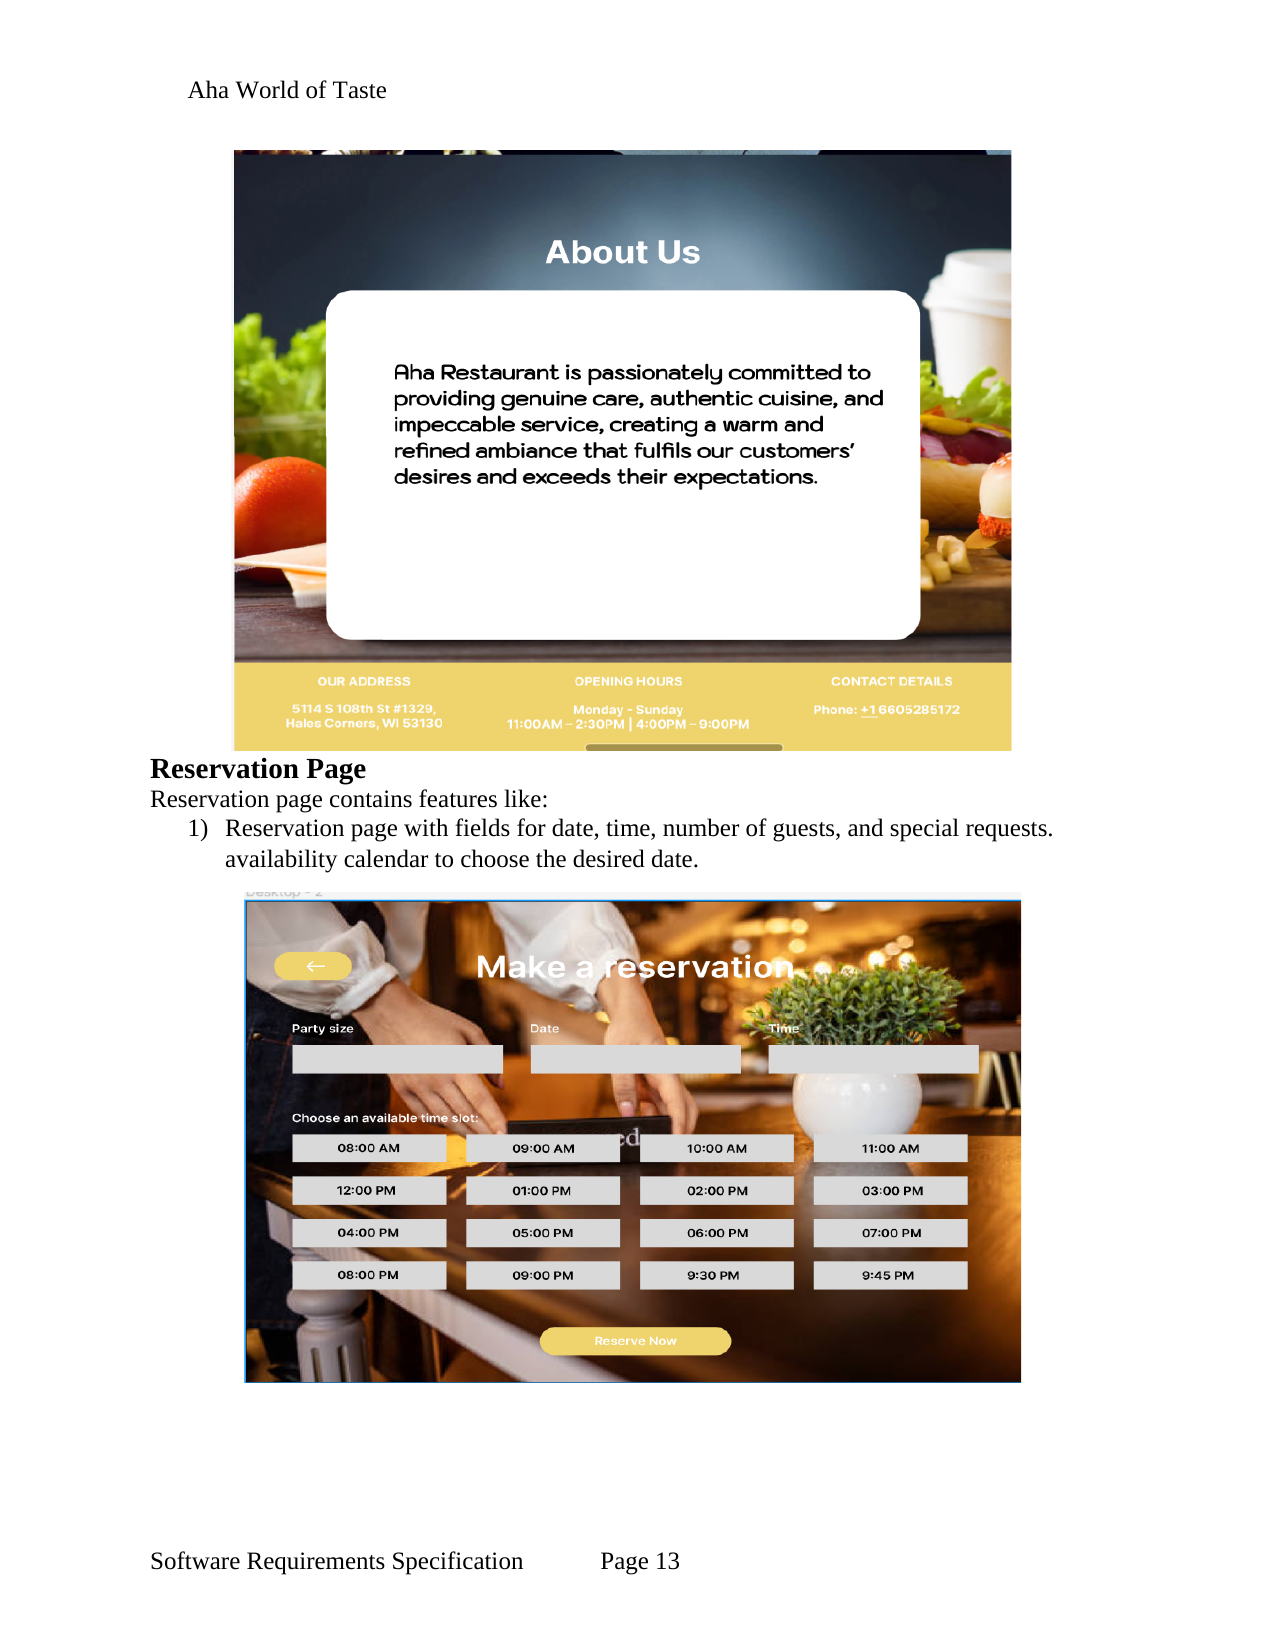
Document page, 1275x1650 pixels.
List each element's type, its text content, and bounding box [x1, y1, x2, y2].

picture [243, 892, 1022, 1383]
list Reservation page with fields for date, time, number of guests, and special requests. availability calendar to choose the desired date. [187, 813, 1125, 873]
picture [231, 150, 1012, 751]
text Reservation page contains features like: [150, 784, 1125, 813]
text Reservation Page [150, 751, 1125, 784]
